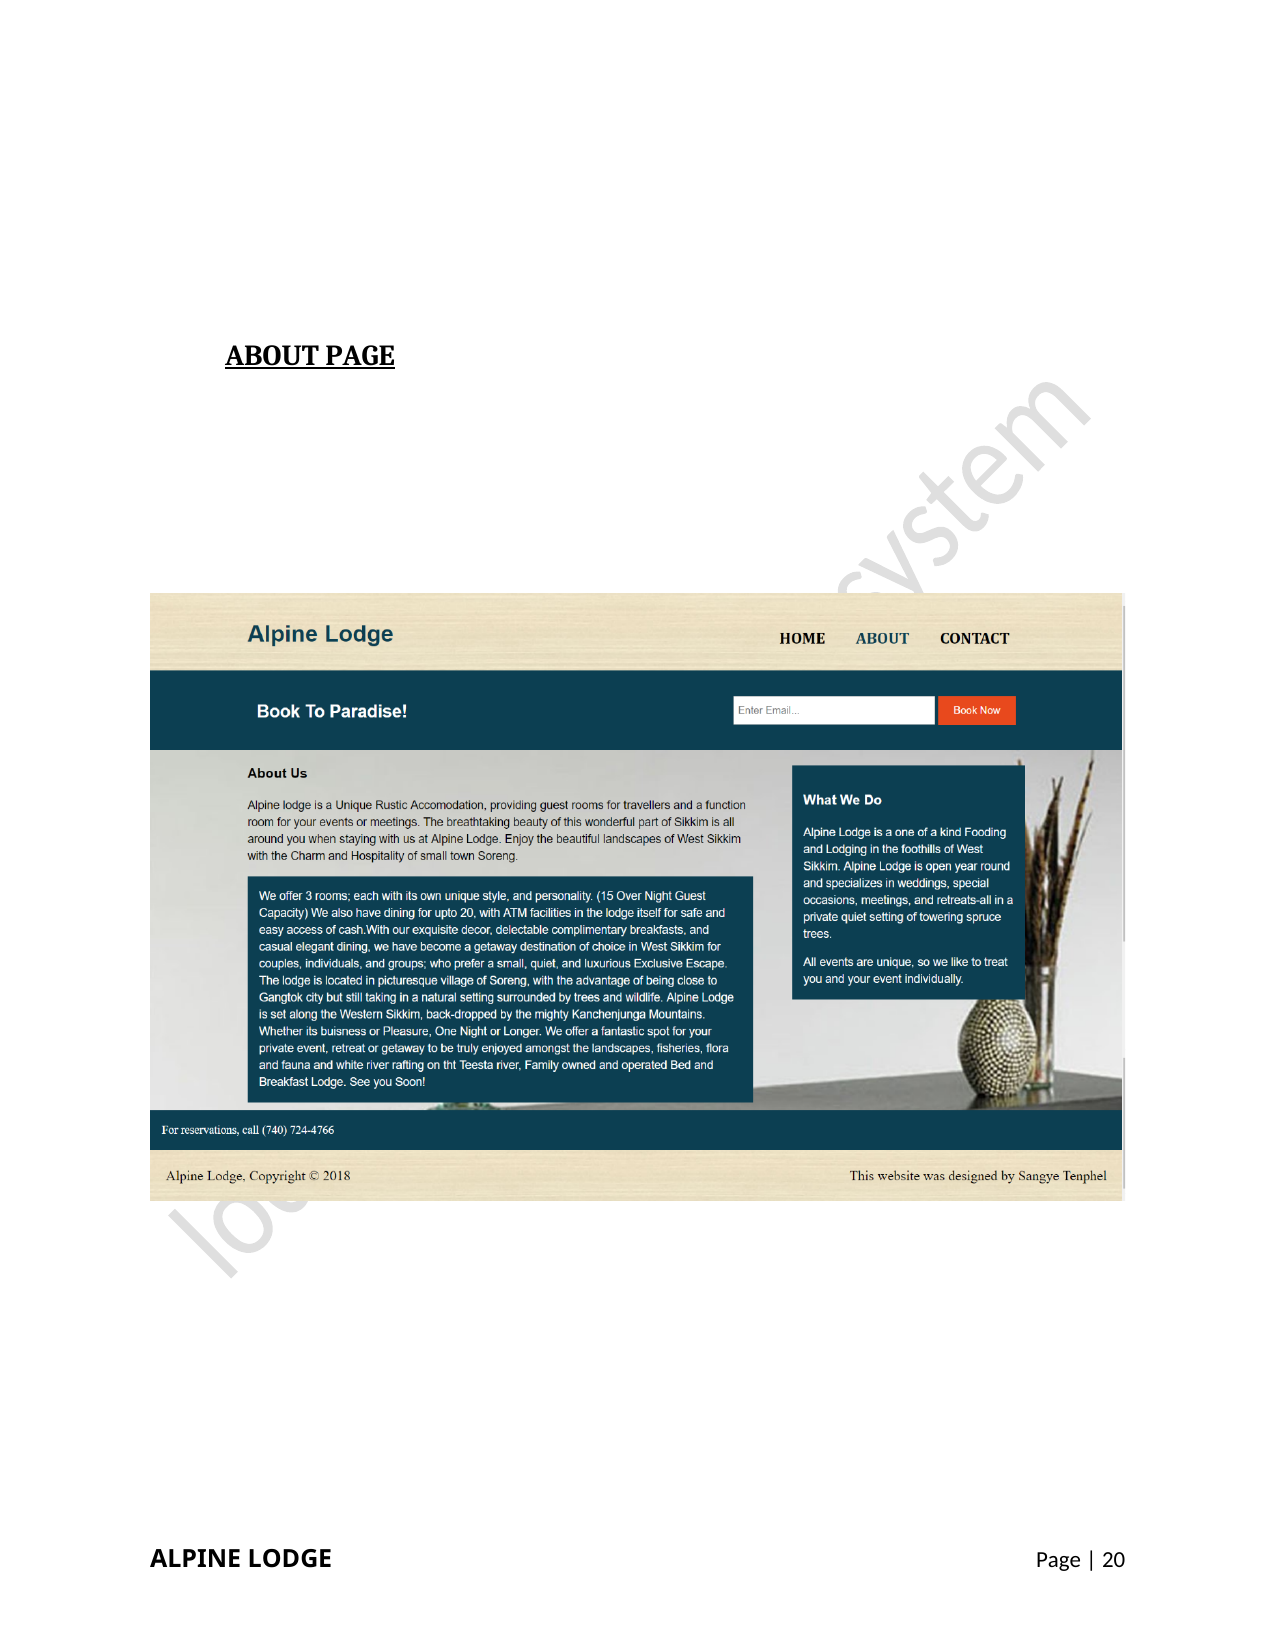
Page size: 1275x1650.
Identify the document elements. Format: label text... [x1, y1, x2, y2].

picture [150, 593, 1125, 1201]
text ABOUT PAGE [150, 339, 1125, 373]
